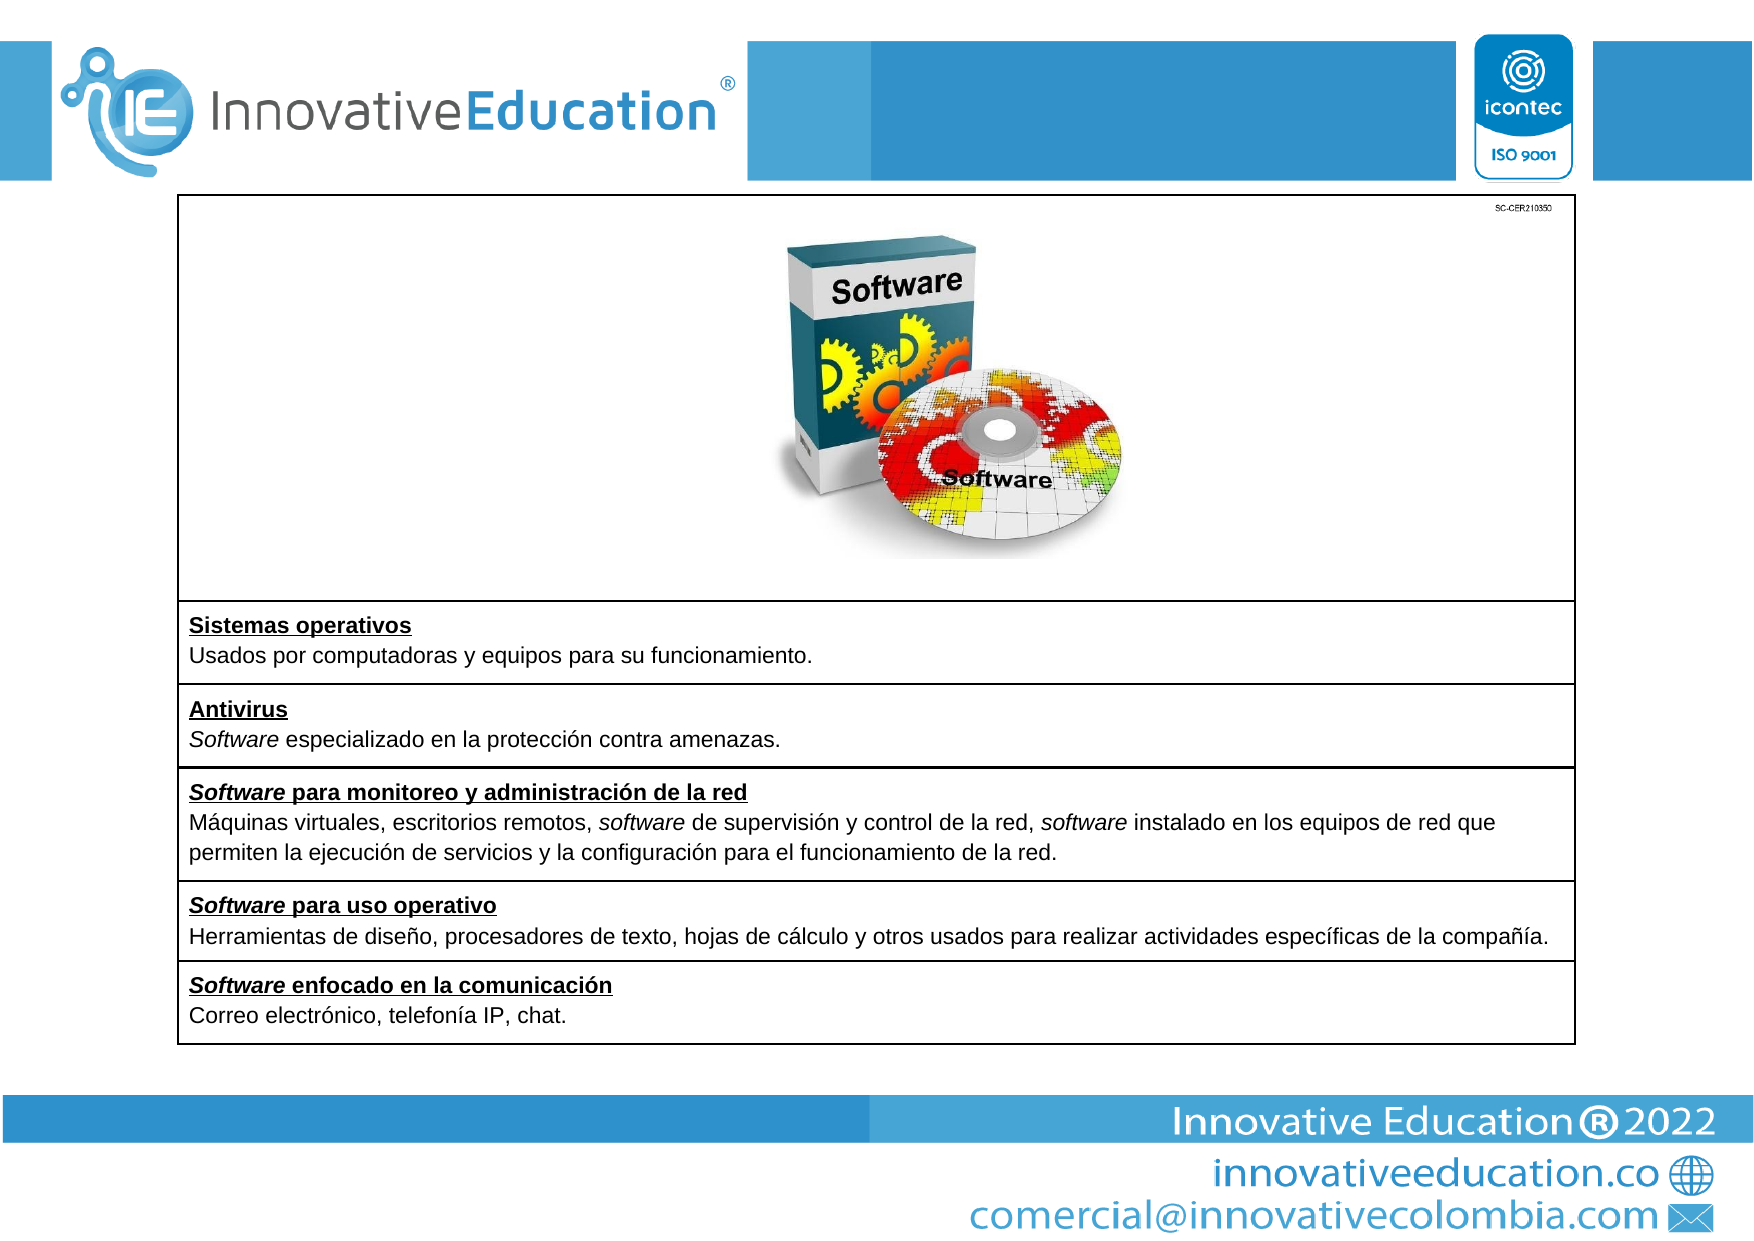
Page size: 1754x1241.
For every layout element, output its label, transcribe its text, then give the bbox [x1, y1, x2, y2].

picture [763, 206, 1141, 559]
table_cell Software enfocado en la comunicación Correo electrónico, telefonía IP, chat. [179, 962, 1574, 1043]
table_cell Software para uso operativo Herramientas de diseño, procesadores de texto, hojas de cálculo y otros usados para realizar actividades específicas de la compañía. [179, 882, 1574, 959]
picture [2, 1093, 1754, 1239]
table_cell Software para monitoreo y administración de la red Máquinas virtuales, escritorios remotos, software de supervisión y control de la red, software instalado en los equipos de red que permiten la ejecución de servicios y la configuración para el funcionamiento de la red. [179, 769, 1574, 880]
picture [0, 28, 1456, 194]
table_cell Sistemas operativos Usados por computadoras y equipos para su funcionamiento. [179, 602, 1574, 683]
picture [1593, 28, 1752, 194]
table_cell Antivirus Software especializado en la protección contra amenazas. [179, 685, 1574, 766]
picture [1471, 32, 1576, 194]
table_cell [179, 196, 1574, 600]
